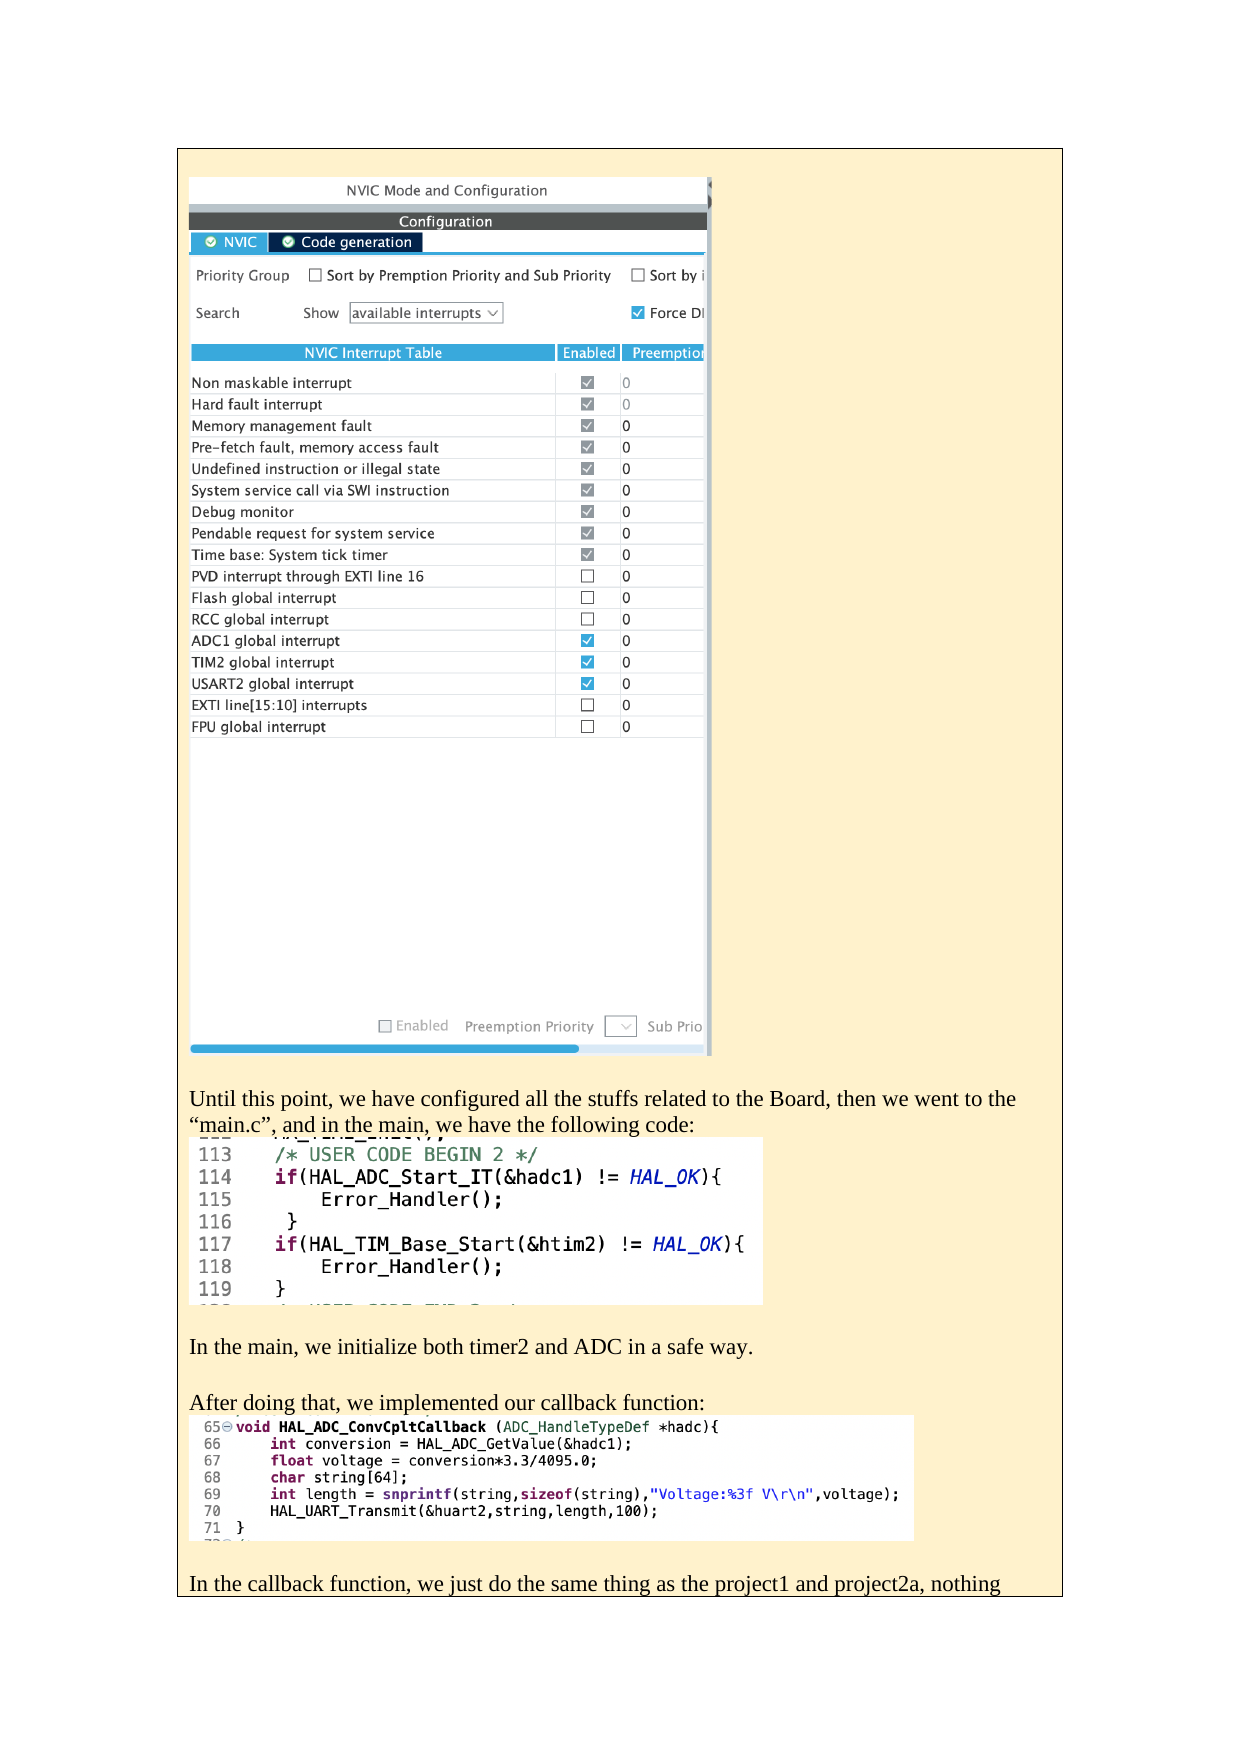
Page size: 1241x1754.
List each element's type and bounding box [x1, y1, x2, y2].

picture [188, 1415, 914, 1541]
picture [188, 1137, 763, 1305]
picture [188, 177, 712, 1056]
table_header [178, 149, 1062, 1596]
